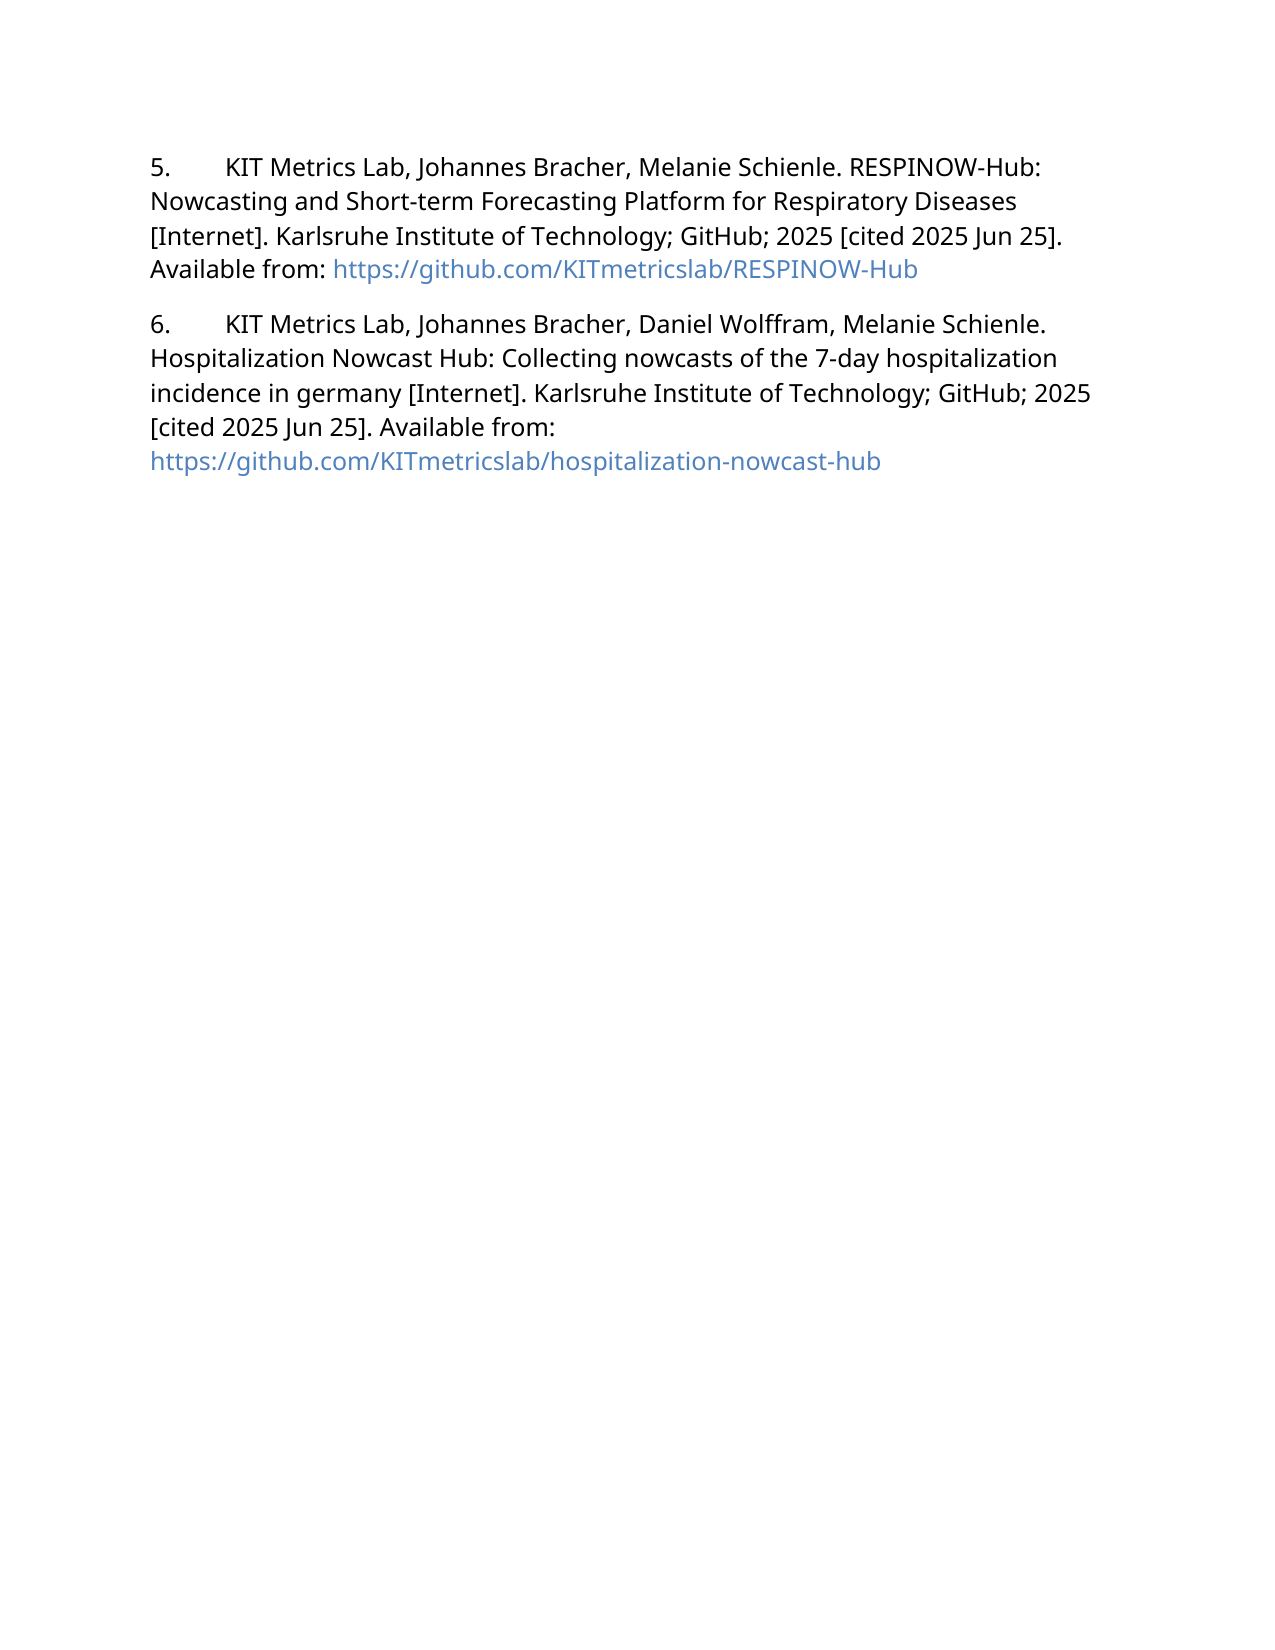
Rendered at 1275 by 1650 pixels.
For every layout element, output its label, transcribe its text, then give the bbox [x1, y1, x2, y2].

text 6. KIT Metrics Lab, Johannes Bracher, Daniel Wolffram, Melanie Schienle. Hospitalization Nowcast Hub: Collecting nowcasts of the 7-day hospitalization incidence in germany [Internet]. Karlsruhe Institute of Technology; GitHub; 2025 [cited 2025 Jun 25]. Available from: https://github.com/KITmetricslab/hospitalization-nowcast-hub [150, 307, 1125, 477]
text 5. KIT Metrics Lab, Johannes Bracher, Melanie Schienle. RESPINOW-Hub: Nowcasting and Short-term Forecasting Platform for Respiratory Diseases [Internet]. Karlsruhe Institute of Technology; GitHub; 2025 [cited 2025 Jun 25]. Available from: https://github.com/KITmetricslab/RESPINOW-Hub [150, 150, 1125, 286]
